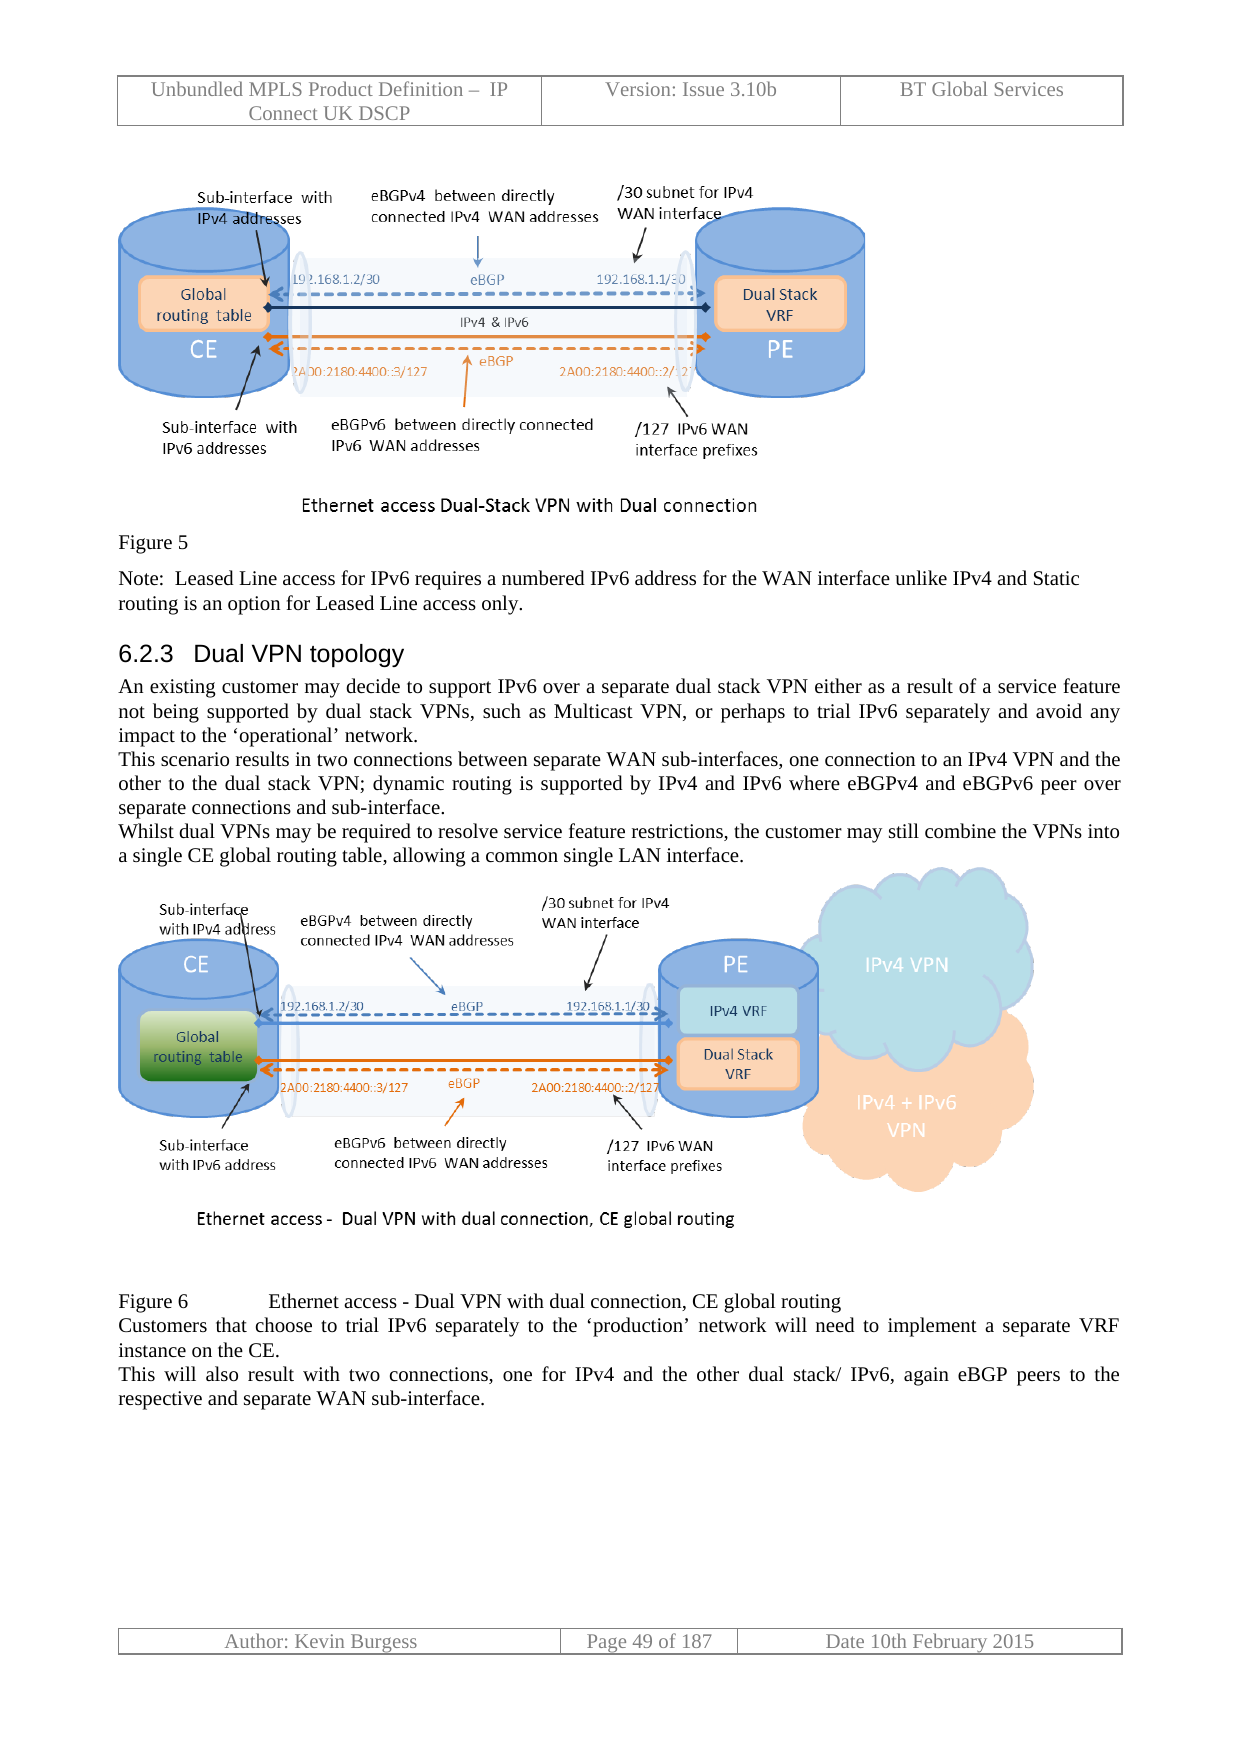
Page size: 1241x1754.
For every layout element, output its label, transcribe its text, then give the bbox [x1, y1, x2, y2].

text This scenario results in two connections between separate WAN sub-interfaces, one connection to an IPv4 VPN and the other to the dual stack VPN; dynamic routing is supported by IPv4 and IPv6 where eBGPv4 and eBGPv6 peer over separate connections and sub-interface. [118, 747, 1122, 819]
text This will also result with two connections, one for IPv4 and the other dual stack/ IPv6, again eBGP peers to the respective and separate WAN sub-interface. [118, 1362, 1122, 1410]
subtitle Dual VPN topology [118, 639, 1122, 668]
picture [118, 174, 865, 530]
picture [118, 867, 1034, 1242]
text Customers that choose to trial IPv6 separately to the ‘production’ network will need to implement a separate VRF instance on the CE. [118, 1313, 1122, 1362]
text An existing customer may decide to support IPv6 over a separate dual stack VPN either as a result of a service feature not being supported by dual stack VPNs, such as Multicast VPN, or perhaps to trial IPv6 separately and avoid any impact to the ‘operational’ network. [118, 674, 1122, 747]
text Figure 6 Ethernet access - Dual VPN with dual connection, CE global routing [118, 1289, 1122, 1313]
text Note: Leased Line access for IPv6 requires a numbered IPv6 address for the WAN interface unlike IPv4 and Static routing is an option for Leased Line access only. [118, 566, 1122, 614]
text Figure 5 [118, 530, 1122, 554]
text Whilst dual VPNs may be required to resolve service feature restrictions, the customer may still combine the VPNs into a single CE global routing table, allowing a common single LAN interface. [118, 819, 1122, 867]
